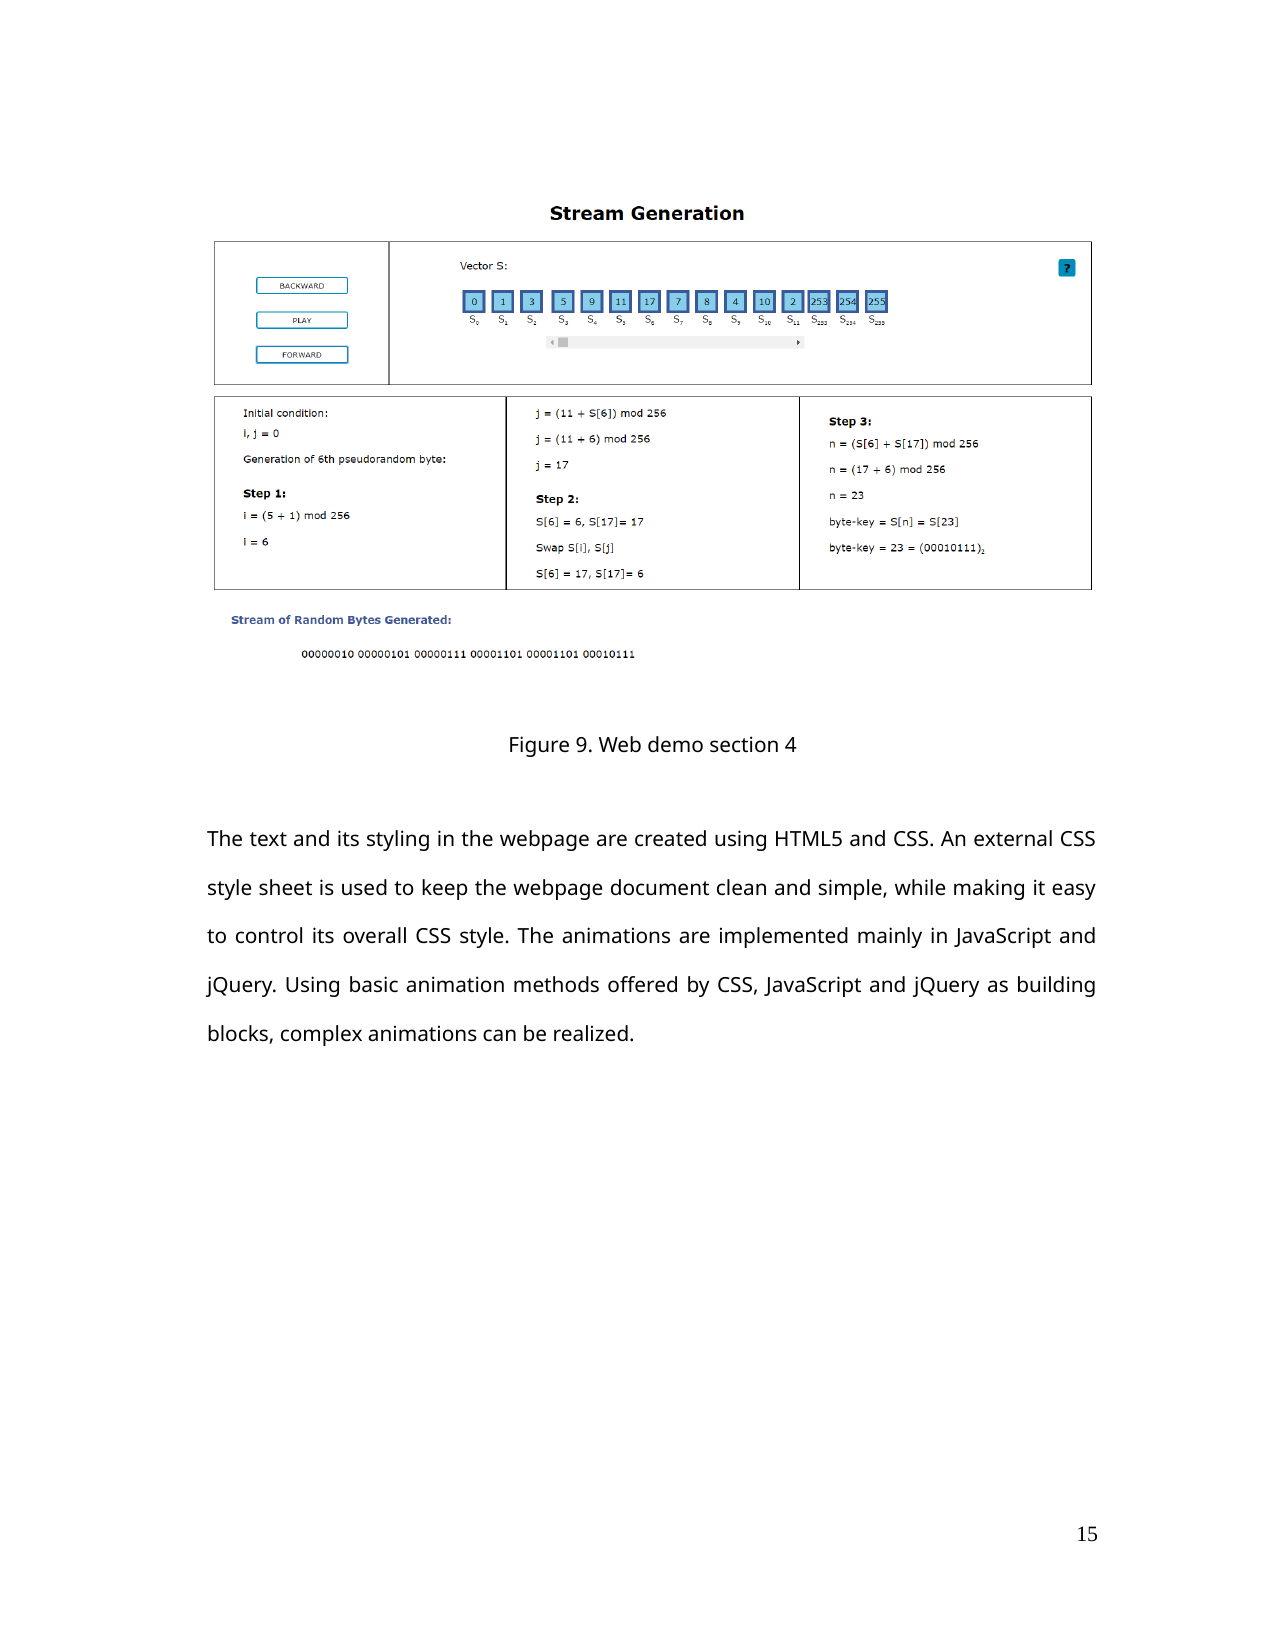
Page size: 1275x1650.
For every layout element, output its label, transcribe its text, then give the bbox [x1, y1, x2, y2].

text The text and its styling in the webpage are created using HTML5 and CSS. An external CSS style sheet is used to keep the webpage document clean and simple, while making it easy to control its overall CSS style. The animations are implemented mainly in JavaScript and jQuery. Using basic animation methods offered by CSS, JavaScript and jQuery as building blocks, complex animations can be realized. [207, 822, 1098, 1049]
text Figure 9. Web demo section 4 [207, 728, 1098, 760]
picture [206, 191, 1107, 680]
